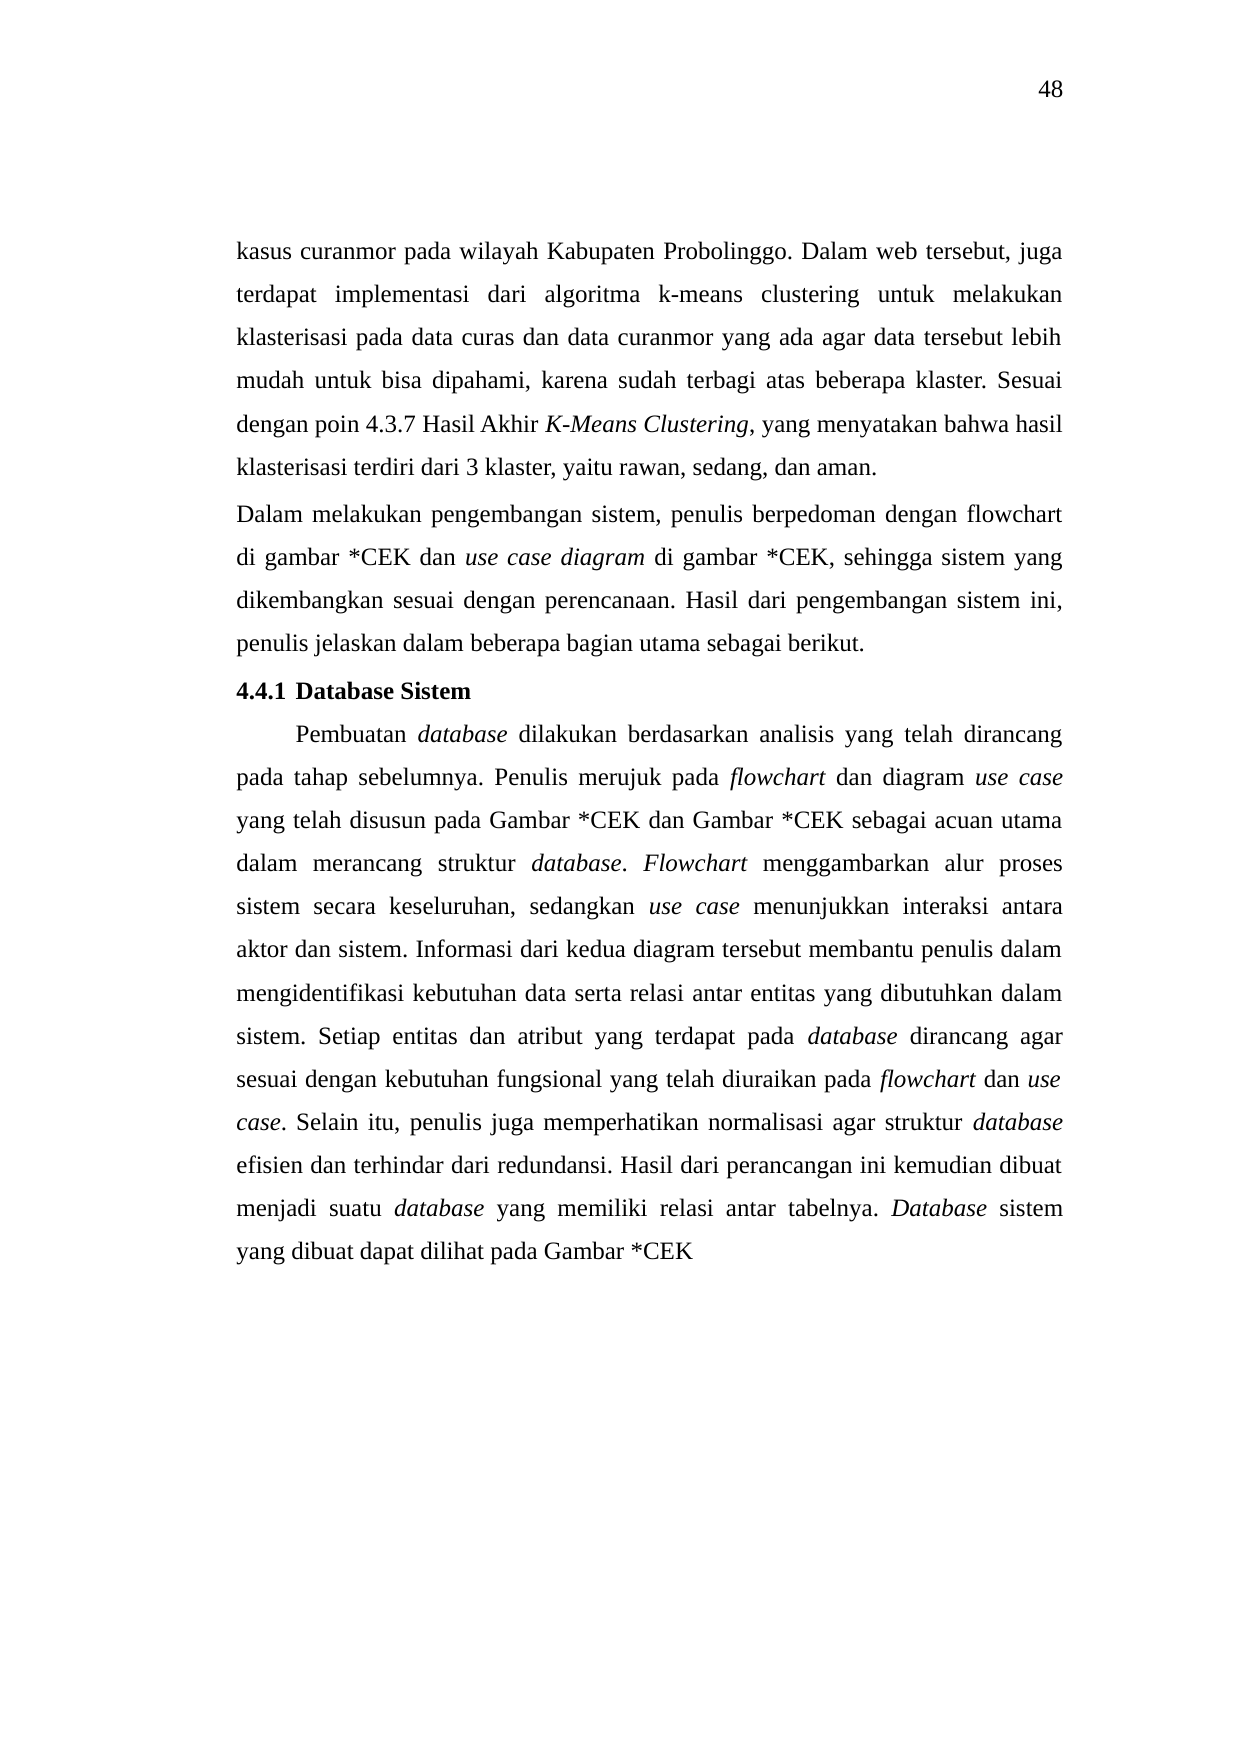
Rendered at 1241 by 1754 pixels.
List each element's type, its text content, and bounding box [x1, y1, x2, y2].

text Pembuatan database dilakukan berdasarkan analisis yang telah dirancang pada tahap sebelumnya. Penulis merujuk pada flowchart dan diagram use case yang telah disusun pada Gambar *CEK dan Gambar *CEK sebagai acuan utama dalam merancang struktur database. Flowchart menggambarkan alur proses sistem secara keseluruhan, sedangkan use case menunjukkan interaksi antara aktor dan sistem. Informasi dari kedua diagram tersebut membantu penulis dalam mengidentifikasi kebutuhan data serta relasi antar entitas yang dibutuhkan dalam sistem. Setiap entitas dan atribut yang terdapat pada database dirancang agar sesuai dengan kebutuhan fungsional yang telah diuraikan pada flowchart dan use case. Selain itu, penulis juga memperhatikan normalisasi agar struktur database efisien dan terhindar dari redundansi. Hasil dari perancangan ini kemudian dibuat menjadi suatu database yang memiliki relasi antar tabelnya. Database sistem yang dibuat dapat dilihat pada Gambar *CEK [236, 719, 1063, 1265]
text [236, 236, 1063, 481]
text Dalam melakukan pengembangan sistem, penulis berpedoman dengan flowchart di gambar *CEK dan use case diagram di gambar *CEK, sehingga sistem yang dikembangkan sesuai dengan perencanaan. Hasil dari pengembangan sistem ini, penulis jelaskan dalam beberapa bagian utama sebagai berikut. [236, 499, 1063, 657]
subtitle Database Sistem [236, 676, 1063, 704]
